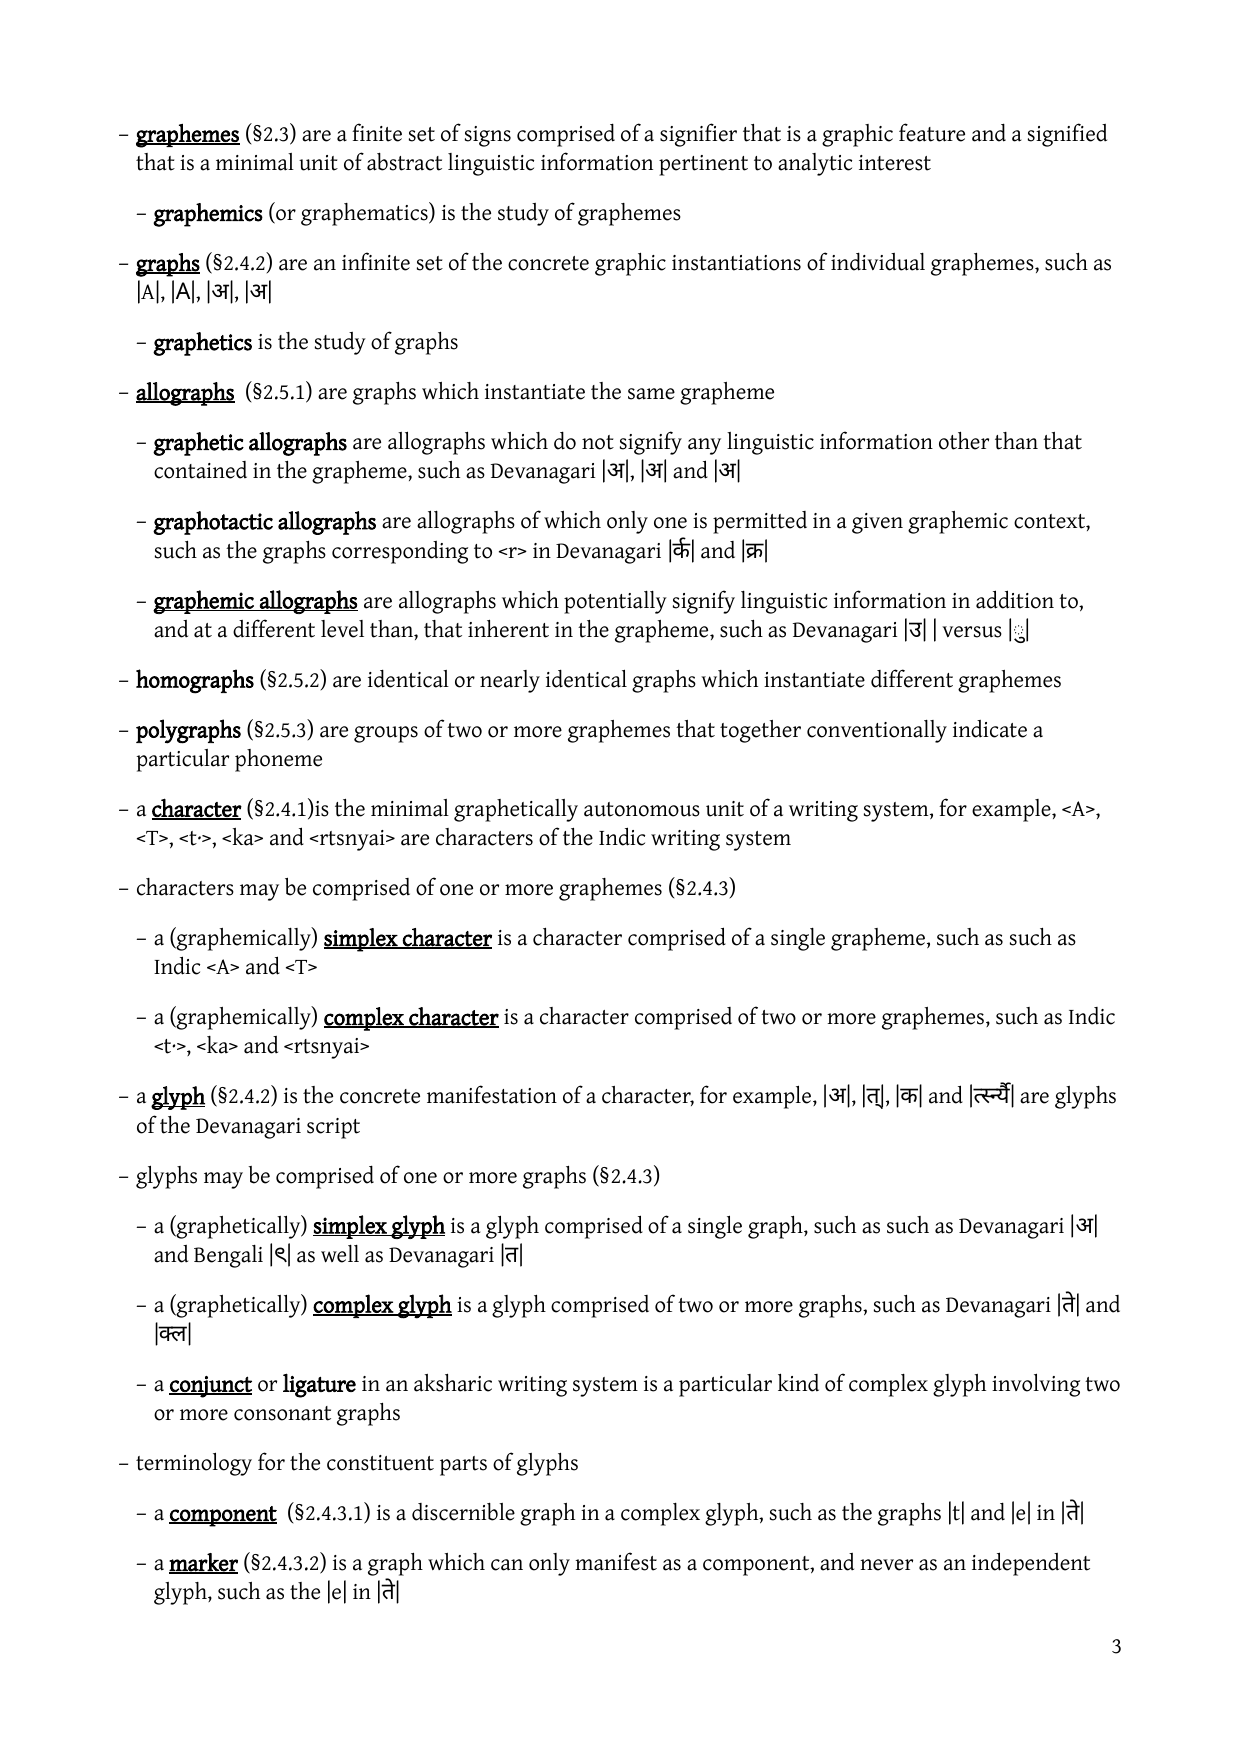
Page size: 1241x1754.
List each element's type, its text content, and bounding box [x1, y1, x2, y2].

list glyphs may be comprised of one or more graphs (§2.4.3) [118, 1160, 1122, 1189]
list terminology for the constituent parts of glyphs [118, 1447, 1122, 1476]
list graphemic allographs are allographs which potentially signify linguistic information in addition to, and at a different level than, that inherent in the grapheme, such as Devanagari |उ| | versus |ु| [136, 585, 1122, 643]
list a (graphetically) simplex glyph is a glyph comprised of a single graph, such as such as Devanagari |अ| and Bengali |ৎ| as well as Devanagari |त| [136, 1210, 1122, 1268]
list graphemes (§2.3) are a finite set of signs comprised of a signifier that is a graphic feature and a signified that is a minimal unit of abstract linguistic information pertinent to analytic interest [118, 118, 1122, 176]
list graphs (§2.4.2) are an infinite set of the concrete graphic instantiations of individual graphemes, such as |A|, |A|, |अ|, |अ| [118, 247, 1122, 306]
list polygraphs (§2.5.3) are groups of two or more graphemes that together conventionally indicate a particular phoneme [118, 714, 1122, 772]
list graphetic allographs are allographs which do not signify any linguistic information other than that contained in the grapheme, such as Devanagari |अ|, |अ| and |अ| [136, 426, 1122, 485]
list a (graphetically) complex glyph is a glyph comprised of two or more graphs, such as Devanagari |ते| and |क्ल| [136, 1289, 1122, 1347]
list graphetics is the study of graphs [136, 326, 1122, 356]
list a character (§2.4.1)is the minimal graphetically autonomous unit of a writing system, for example, <A>, <T>, <t·>, <ka> and <rtsnyai> are characters of the Indic writing system [118, 793, 1122, 851]
list allographs (§2.5.1) are graphs which instantiate the same grapheme [118, 376, 1122, 406]
list graphemics (or graphematics) is the study of graphemes [136, 197, 1122, 226]
list a component (§2.4.3.1) is a discernible graph in a complex glyph, such as the graphs |t| and |e| in |ते| [136, 1497, 1122, 1526]
list a conjunct or ligature in an aksharic writing system is a particular kind of complex glyph involving two or more consonant graphs [136, 1368, 1122, 1426]
list a (graphemically) complex character is a character comprised of two or more graphemes, such as Indic <t·>, <ka> and <rtsnyai> [136, 1001, 1122, 1060]
list homographs (§2.5.2) are identical or nearly identical graphs which instantiate different graphemes [118, 664, 1122, 693]
list a (graphemically) simplex character is a character comprised of a single grapheme, such as such as Indic <A> and <T> [136, 922, 1122, 981]
list characters may be comprised of one or more graphemes (§2.4.3) [118, 872, 1122, 901]
list a marker (§2.4.3.2) is a graph which can only manifest as a component, and never as an independent glyph, such as the |e| in |ते| [136, 1547, 1122, 1606]
list graphotactic allographs are allographs of which only one is permitted in a given graphemic context, such as the graphs corresponding to <r> in Devanagari |र्क| and |क्र| [136, 506, 1122, 564]
list a glyph (§2.4.2) is the concrete manifestation of a character, for example, |अ|, |त्|, |क| and |र्त्स्न्यै| are glyphs of the Devanagari script [118, 1081, 1122, 1139]
